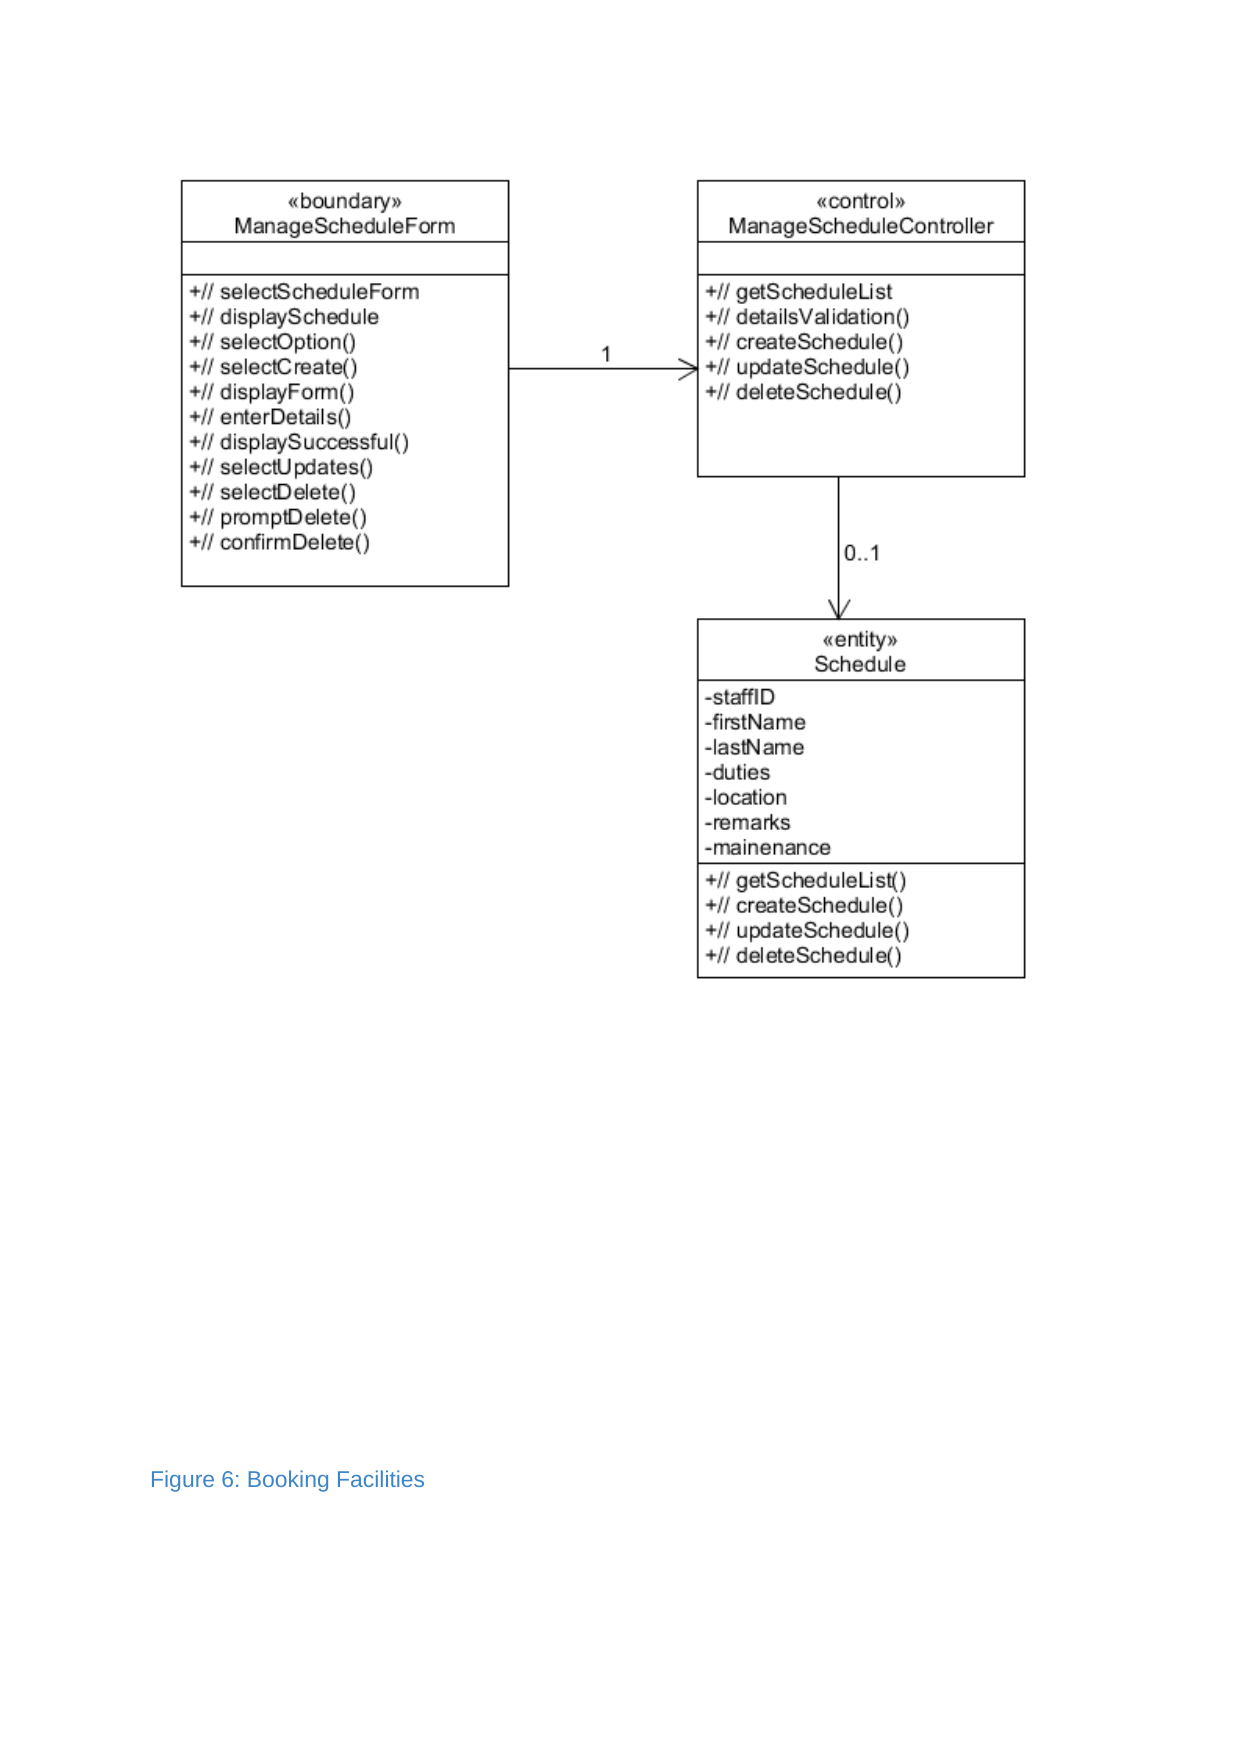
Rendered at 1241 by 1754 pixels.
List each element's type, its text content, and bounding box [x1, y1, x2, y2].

picture [150, 150, 1057, 1010]
text Figure 6: Booking Facilities [150, 1466, 1090, 1493]
